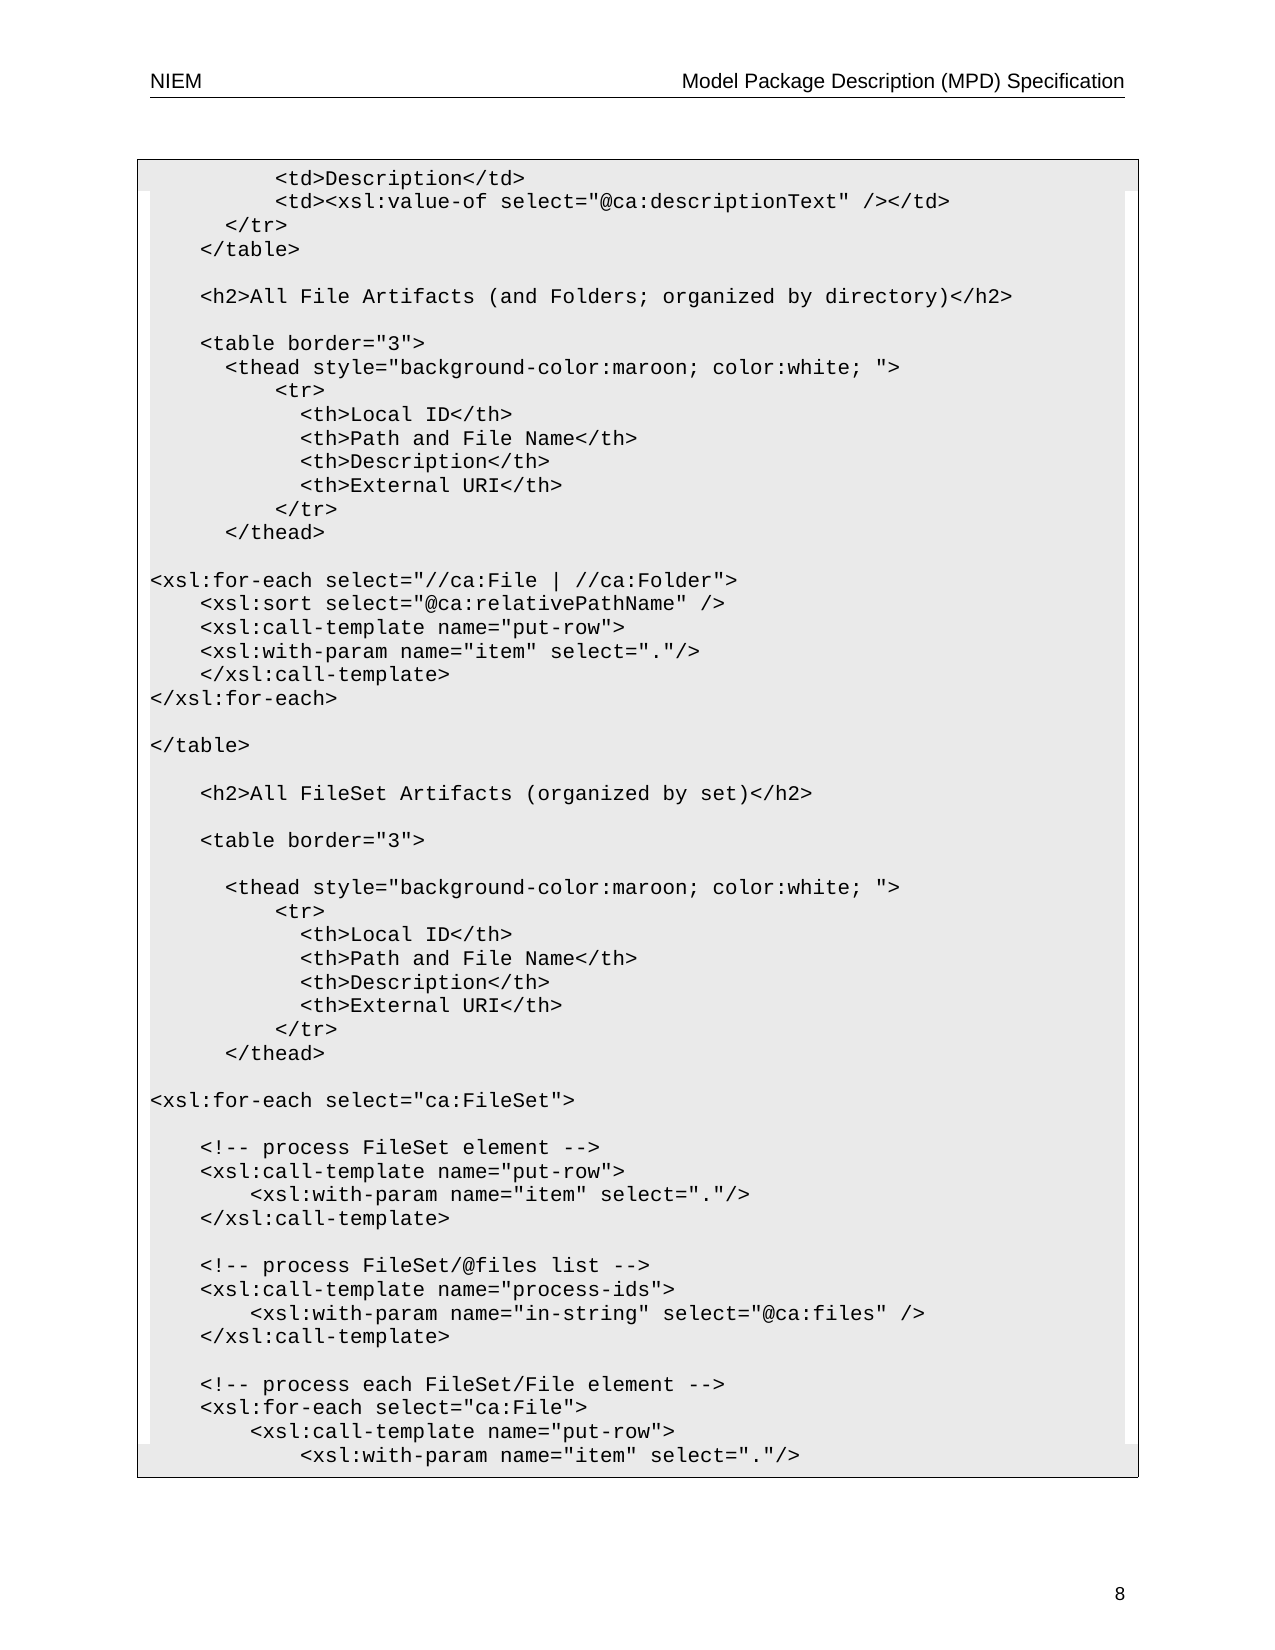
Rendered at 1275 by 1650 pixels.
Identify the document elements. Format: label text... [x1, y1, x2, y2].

text <th>Local ID</th> [150, 924, 1125, 948]
text </thead> [150, 1043, 1125, 1066]
text <td><xsl:value-of select="@ca:descriptionText" /></td> [150, 191, 1125, 215]
text <xsl:sort select="@ca:relativePathName" /> [150, 593, 1125, 617]
text </xsl:call-template> [150, 1326, 1125, 1350]
text <xsl:call-template name="process-ids"> [150, 1279, 1125, 1303]
text <xsl:for-each select="ca:File"> [150, 1397, 1125, 1421]
text <tr> [150, 381, 1125, 404]
text </table> [150, 239, 1125, 262]
text <xsl:call-template name="put-row"> [150, 617, 1125, 641]
text <table border="3"> [150, 333, 1125, 357]
text <table border="3"> [150, 830, 1125, 853]
text <xsl:call-template name="put-row"> [150, 1161, 1125, 1184]
text </tr> [150, 1019, 1125, 1043]
text <th>Local ID</th> [150, 404, 1125, 428]
text <xsl:for-each select="//ca:File | //ca:Folder"> [150, 570, 1125, 593]
text <th>Description</th> [150, 972, 1125, 995]
text <th>Path and File Name</th> [150, 948, 1125, 972]
text <xsl:with-param name="in-string" select="@ca:files" /> [150, 1303, 1125, 1326]
text <xsl:with-param name="item" select="."/> [150, 1184, 1125, 1208]
text </xsl:call-template> [150, 664, 1125, 688]
text <th>External URI</th> [150, 995, 1125, 1019]
text <thead style="background-color:maroon; color:white; "> [150, 877, 1125, 901]
text <th>Description</th> [150, 451, 1125, 475]
text <tr> [150, 901, 1125, 924]
text </thead> [150, 522, 1125, 546]
text <!-- process FileSet/@files list --> [150, 1255, 1125, 1279]
text <!-- process FileSet element --> [150, 1137, 1125, 1161]
text <th>External URI</th> [150, 475, 1125, 499]
text <th>Path and File Name</th> [150, 428, 1125, 451]
text <xsl:with-param name="item" select="."/> [138, 1436, 1138, 1477]
text </xsl:for-each> [150, 688, 1125, 712]
text <h2>All FileSet Artifacts (organized by set)</h2> [150, 782, 1125, 806]
text </table> [150, 735, 1125, 759]
text <xsl:call-template name="put-row"> [150, 1421, 1125, 1436]
text </xsl:call-template> [150, 1208, 1125, 1232]
text </tr> [150, 499, 1125, 522]
text <td>Description</td> [138, 160, 1138, 191]
text <thead style="background-color:maroon; color:white; "> [150, 357, 1125, 381]
text </tr> [150, 215, 1125, 239]
text <xsl:with-param name="item" select="."/> [150, 641, 1125, 664]
text <xsl:for-each select="ca:FileSet"> [150, 1090, 1125, 1113]
text <!-- process each FileSet/File element --> [150, 1374, 1125, 1397]
text <h2>All File Artifacts (and Folders; organized by directory)</h2> [150, 286, 1125, 309]
